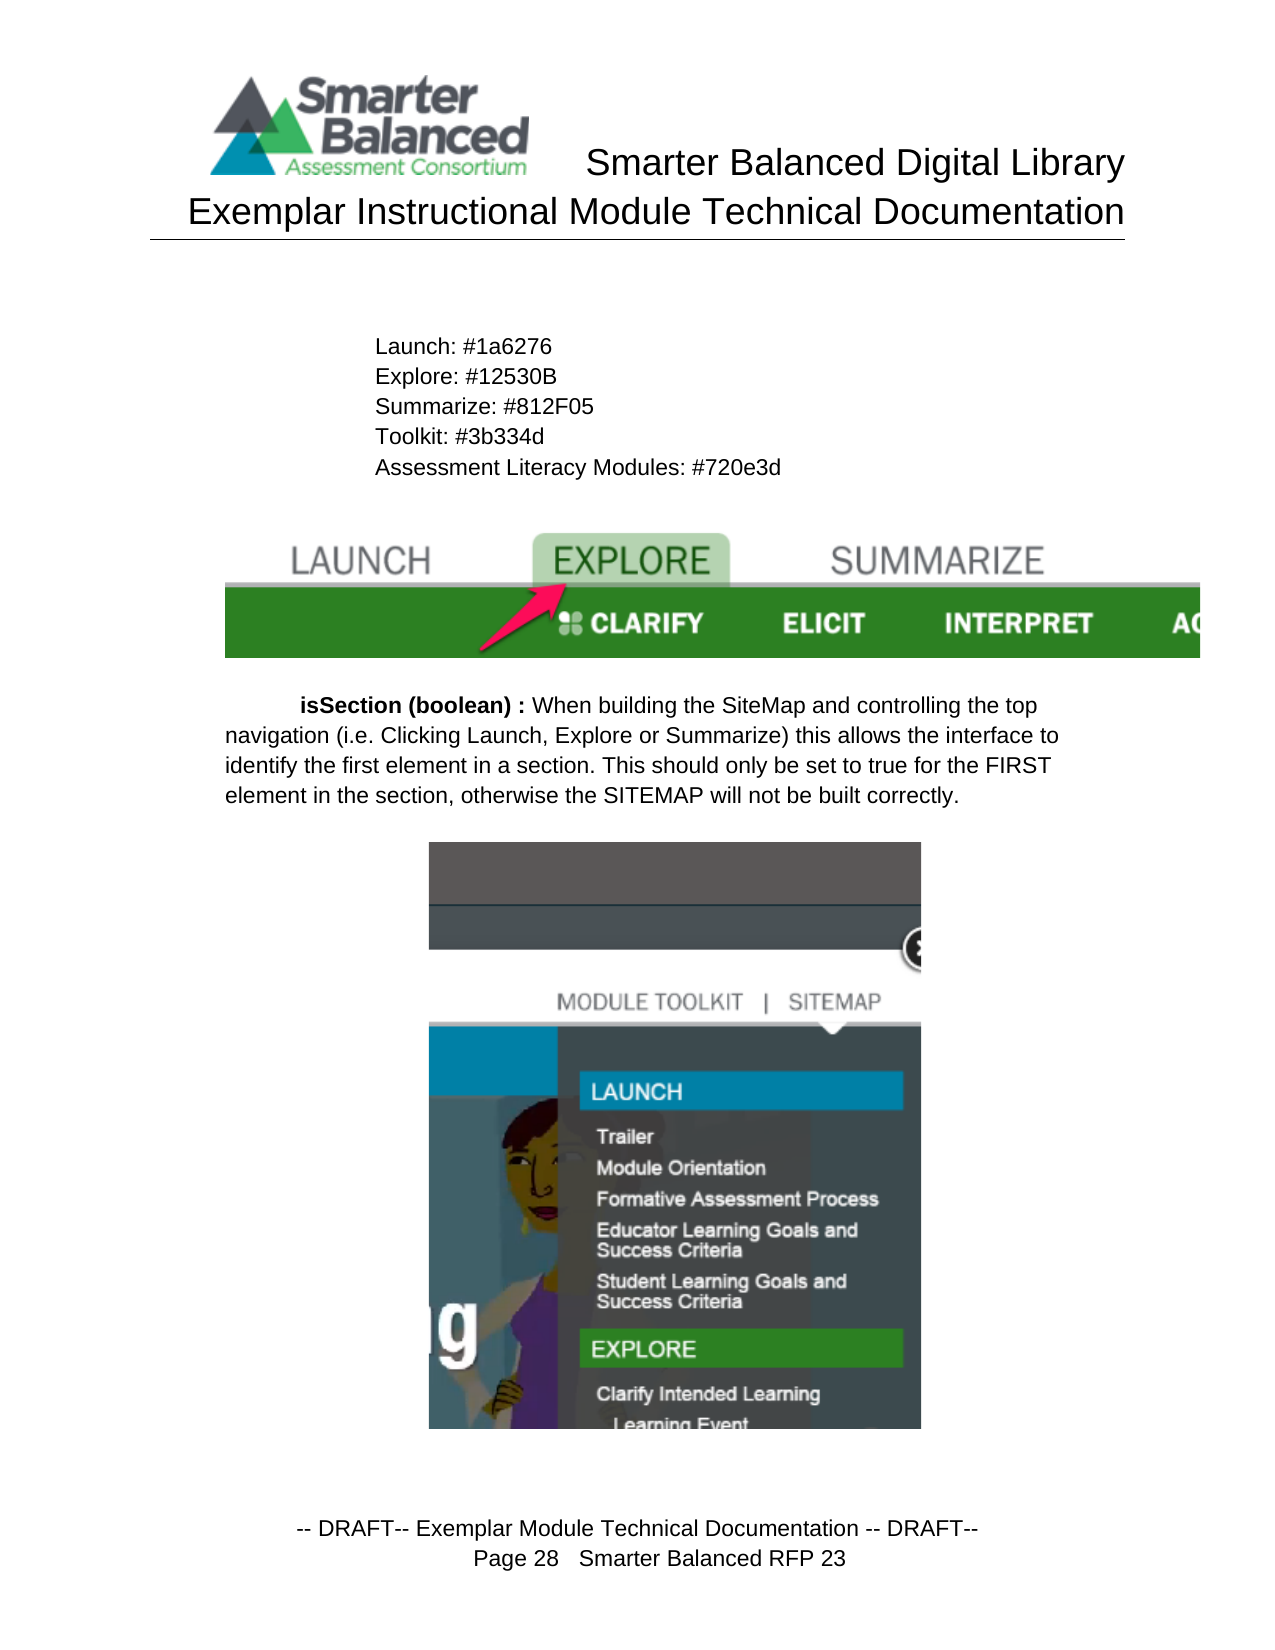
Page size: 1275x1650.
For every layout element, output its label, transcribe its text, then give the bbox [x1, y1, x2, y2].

text Summarize: #812F05 [300, 393, 1125, 419]
picture [210, 75, 529, 175]
text Assessment Literacy Modules: #720e3d [300, 453, 1125, 480]
picture [428, 842, 922, 1429]
text Launch: #1a6276 [300, 333, 1125, 359]
picture [225, 513, 1200, 658]
text Explore: #12530B [300, 363, 1125, 389]
text isSection (boolean) : When building the SiteMap and controlling the top navigation (i.e. Clicking Launch, Explore or Summarize) this allows the interface to identify the first element in a section. This should only be set to true for the FIRST element in the section, otherwise the SITEMAP will not be built correctly. [225, 692, 1125, 809]
text Toolkit: #3b334d [300, 423, 1125, 450]
